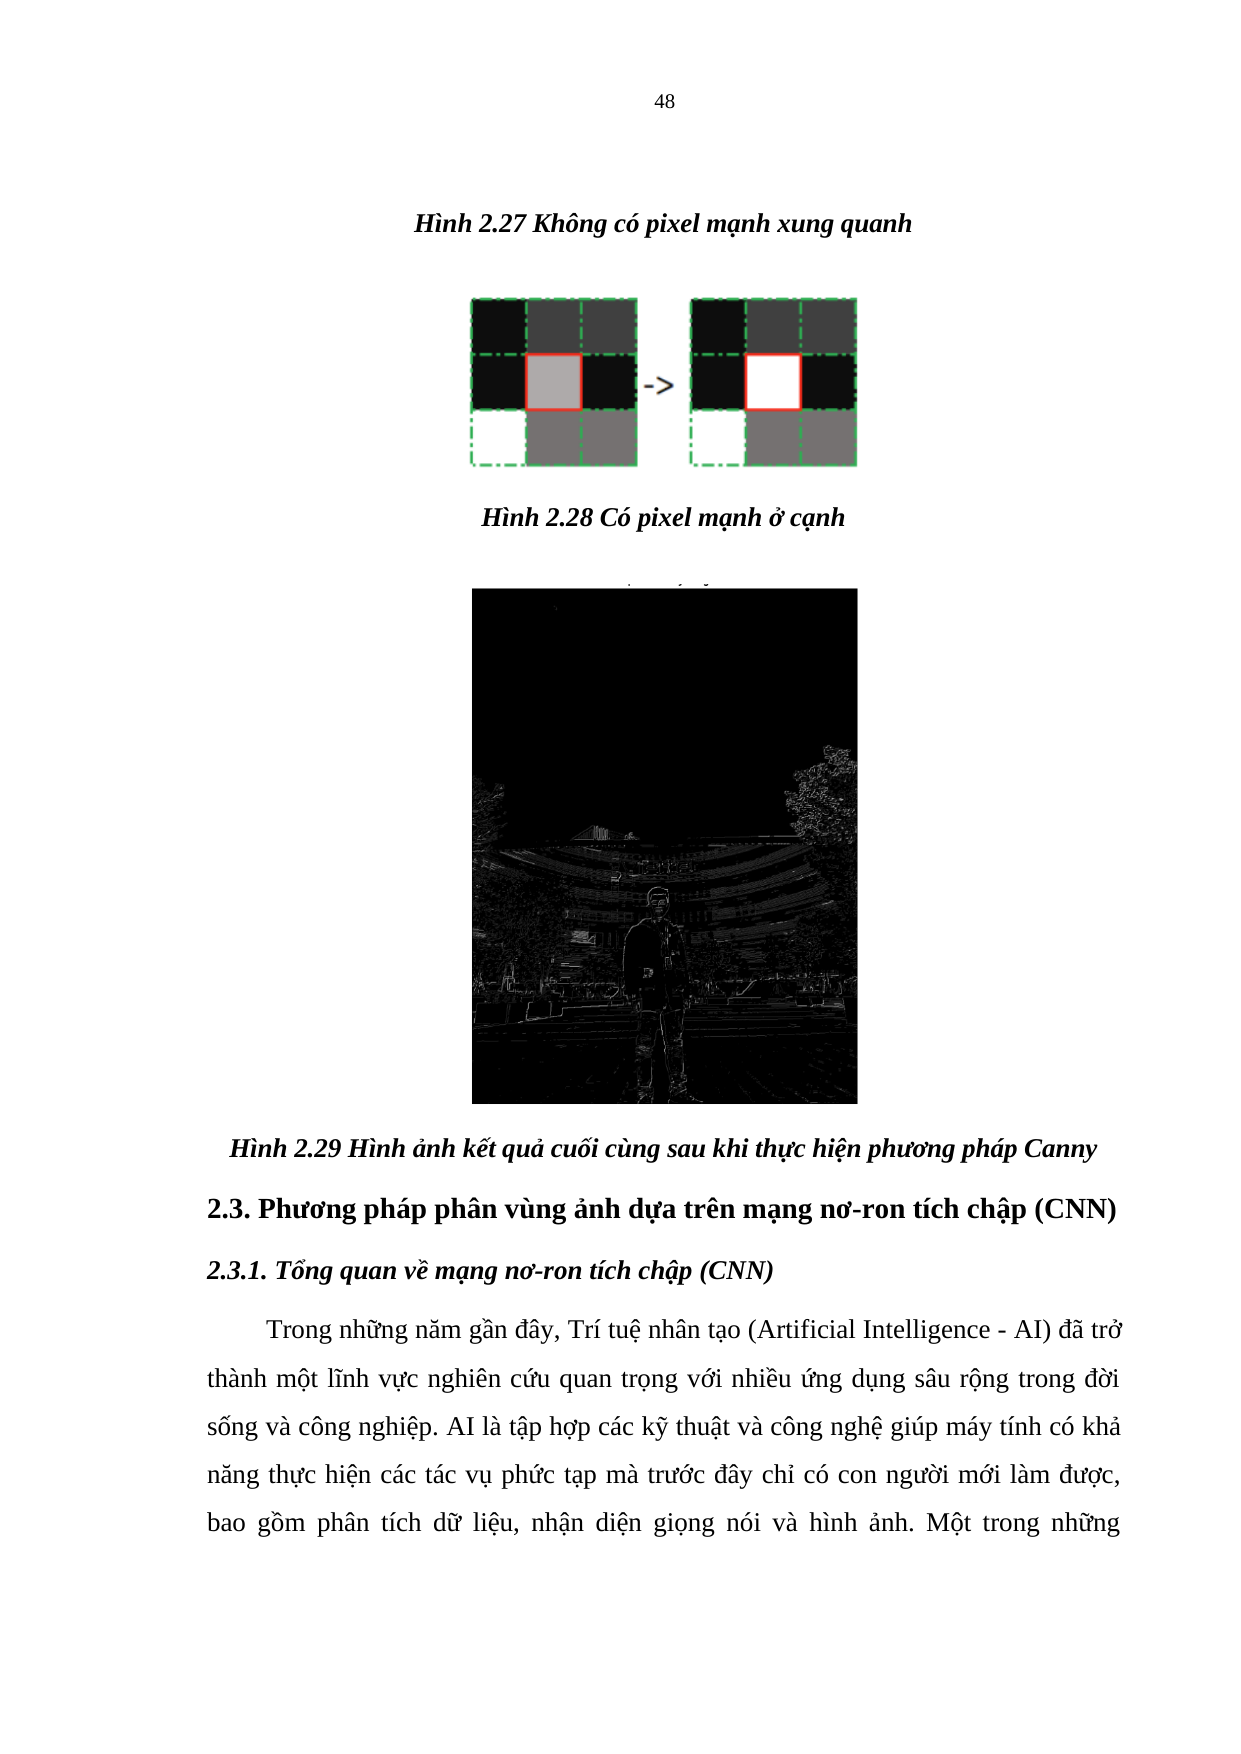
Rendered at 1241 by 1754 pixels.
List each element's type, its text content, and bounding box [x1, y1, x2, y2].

picture [453, 290, 876, 476]
text Hình 2.28 Có pixel mạnh ở cạnh [207, 501, 1122, 532]
text Hình 2.29 Hình ảnh kết quả cuối cùng sau khi thực hiện phương pháp Canny [207, 1132, 1122, 1164]
text Hình 2.27 Không có pixel mạnh xung quanh [207, 207, 1122, 238]
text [207, 1314, 1122, 1538]
subtitle 2.3.1. Tổng quan về mạng nơ-ron tích chập (CNN) [207, 1254, 1122, 1286]
picture [469, 584, 860, 1107]
subtitle 2.3. Phương pháp phân vùng ảnh dựa trên mạng nơ-ron tích chập (CNN) [207, 1192, 1122, 1225]
